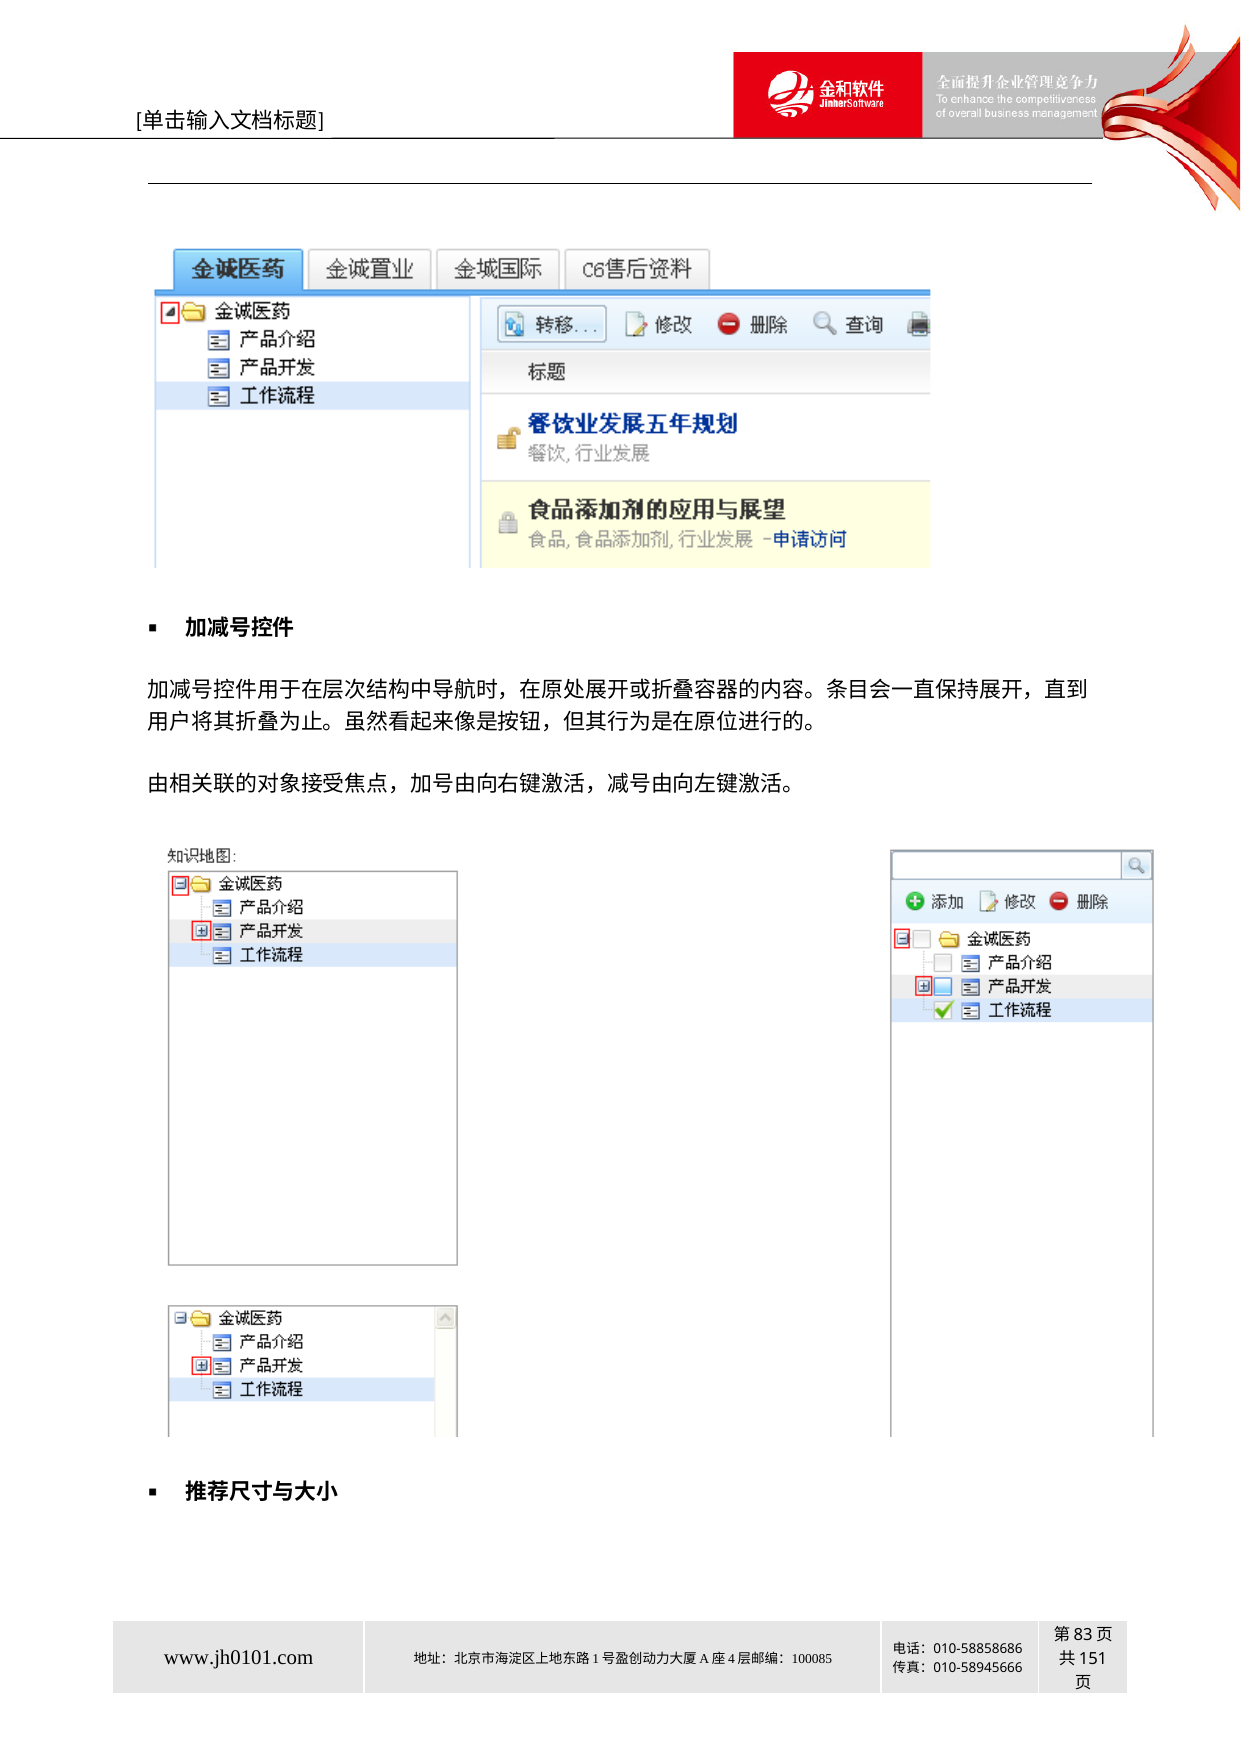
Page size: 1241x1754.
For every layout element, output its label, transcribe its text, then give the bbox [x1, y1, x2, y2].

picture [199, 0, 1241, 232]
picture [147, 834, 1171, 1437]
text 由相关联的对象接受焦点，加号由向右键激活，减号由向左键激活。 [148, 765, 1092, 798]
picture [147, 235, 931, 568]
text 加减号控件用于在层次结构中导航时，在原处展开或折叠容器的内容。条目会一直保持展开，直到用户将其折叠为止。虽然看起来像是按钮，但其行为是在原位进行的。 [148, 671, 1092, 736]
list 推荐尺寸与大小 [148, 1474, 1092, 1506]
list 加减号控件 [148, 609, 1092, 642]
